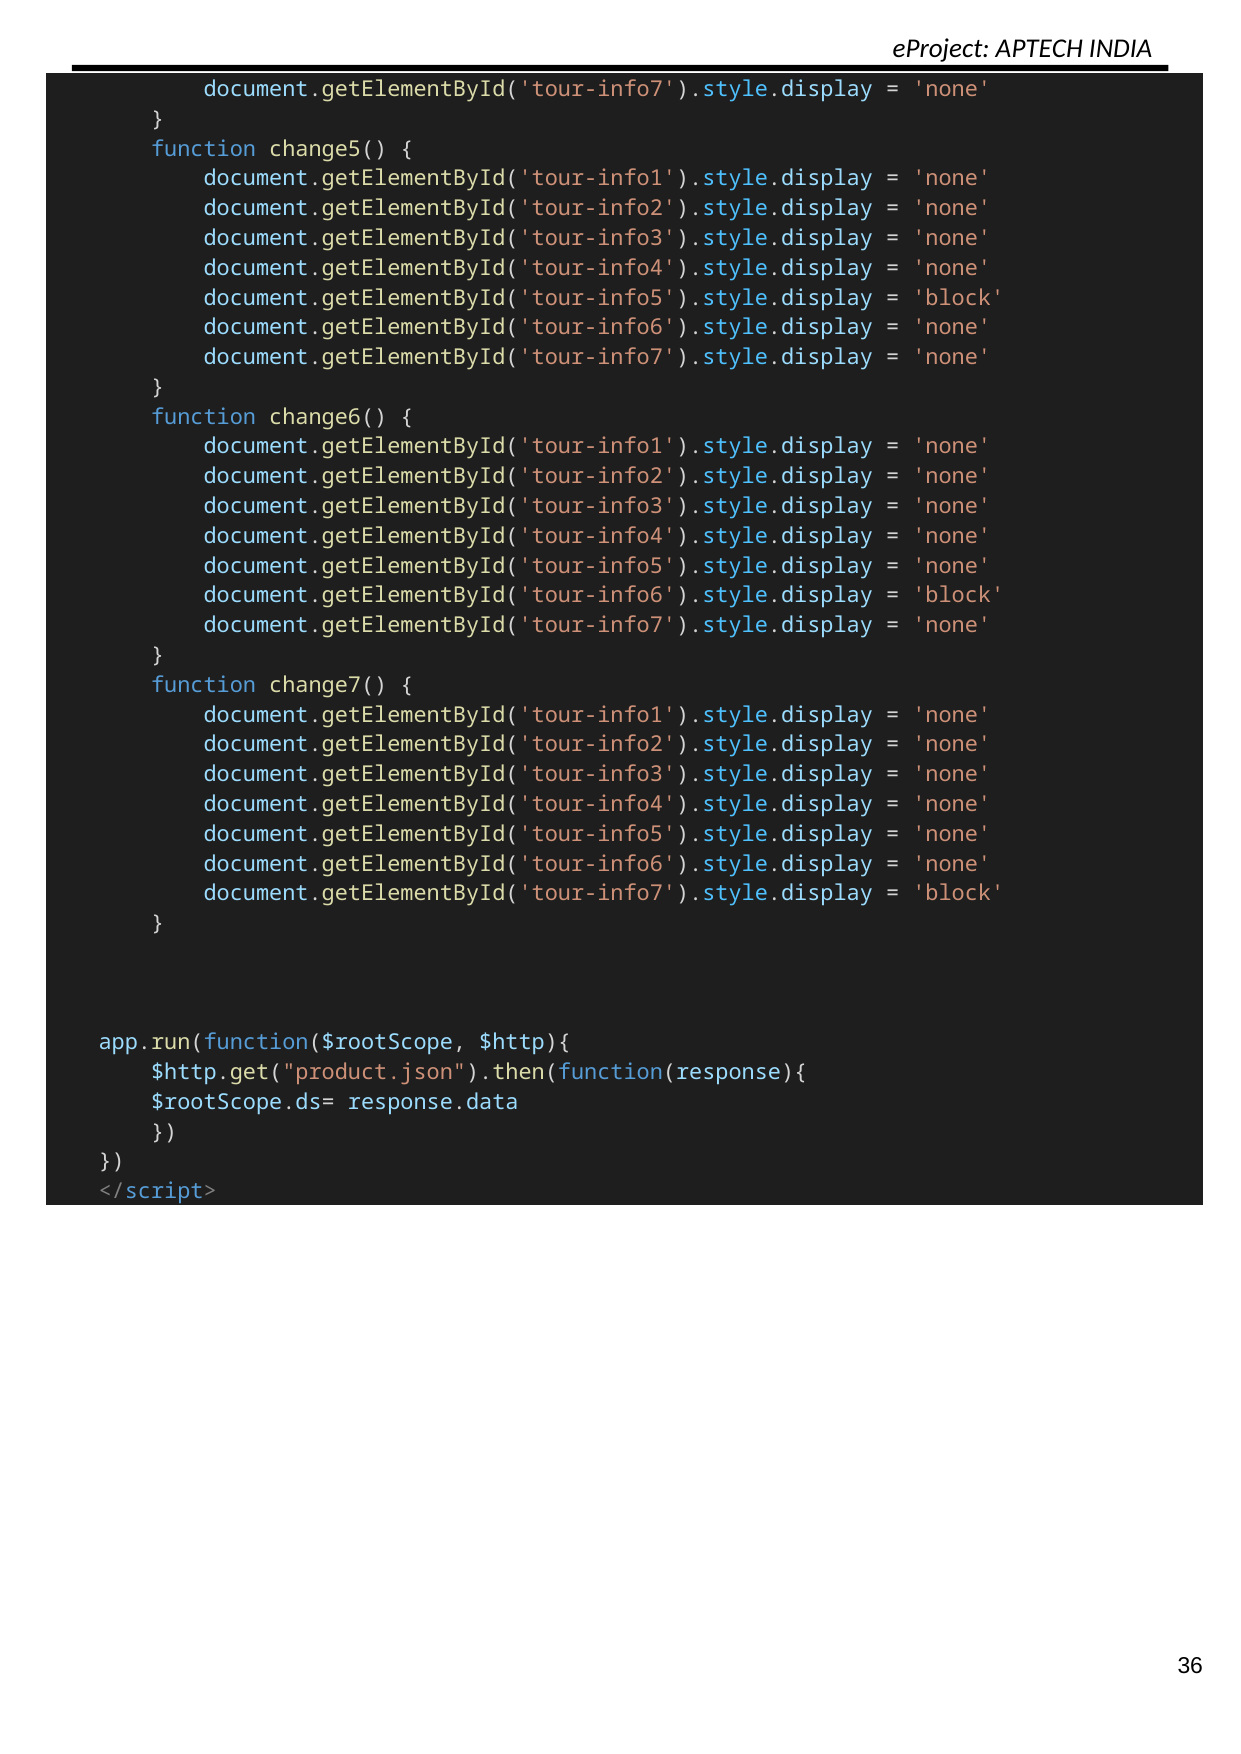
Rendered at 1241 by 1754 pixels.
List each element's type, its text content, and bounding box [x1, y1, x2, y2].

text }) [46, 1145, 1203, 1175]
text function change7() { [46, 669, 1203, 698]
text } [46, 639, 1203, 669]
text } [46, 907, 1203, 937]
text document.getElementById('tour-info4').style.display = 'none' [46, 520, 1203, 549]
text document.getElementById('tour-info6').style.display = 'block' [46, 579, 1203, 609]
text document.getElementById('tour-info7').style.display = 'none' [46, 73, 1203, 103]
text $http.get("product.json").then(function(response){ [46, 1056, 1203, 1086]
text $rootScope.ds= response.data [46, 1086, 1203, 1116]
text app.run(function($rootScope, $http){ [46, 1026, 1203, 1056]
text document.getElementById('tour-info7').style.display = 'none' [46, 609, 1203, 639]
text document.getElementById('tour-info5').style.display = 'none' [46, 818, 1203, 847]
text document.getElementById('tour-info6').style.display = 'none' [46, 311, 1203, 341]
text </script> [46, 1175, 1203, 1205]
text document.getElementById('tour-info1').style.display = 'none' [46, 430, 1203, 460]
text function change6() { [46, 401, 1203, 430]
text document.getElementById('tour-info1').style.display = 'none' [46, 162, 1203, 192]
text document.getElementById('tour-info1').style.display = 'none' [46, 698, 1203, 728]
text document.getElementById('tour-info5').style.display = 'block' [46, 281, 1203, 311]
text document.getElementById('tour-info2').style.display = 'none' [46, 460, 1203, 490]
text } [46, 371, 1203, 401]
text document.getElementById('tour-info7').style.display = 'none' [46, 341, 1203, 371]
text document.getElementById('tour-info5').style.display = 'none' [46, 549, 1203, 579]
text document.getElementById('tour-info7').style.display = 'block' [46, 877, 1203, 907]
text document.getElementById('tour-info2').style.display = 'none' [46, 192, 1203, 222]
text } [46, 103, 1203, 132]
text }) [46, 1116, 1203, 1145]
text document.getElementById('tour-info3').style.display = 'none' [46, 490, 1203, 520]
text document.getElementById('tour-info3').style.display = 'none' [46, 758, 1203, 788]
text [46, 222, 1203, 252]
text document.getElementById('tour-info6').style.display = 'none' [46, 847, 1203, 877]
text document.getElementById('tour-info4').style.display = 'none' [46, 252, 1203, 281]
text function change5() { [46, 132, 1203, 162]
text document.getElementById('tour-info2').style.display = 'none' [46, 728, 1203, 758]
text document.getElementById('tour-info4').style.display = 'none' [46, 788, 1203, 818]
